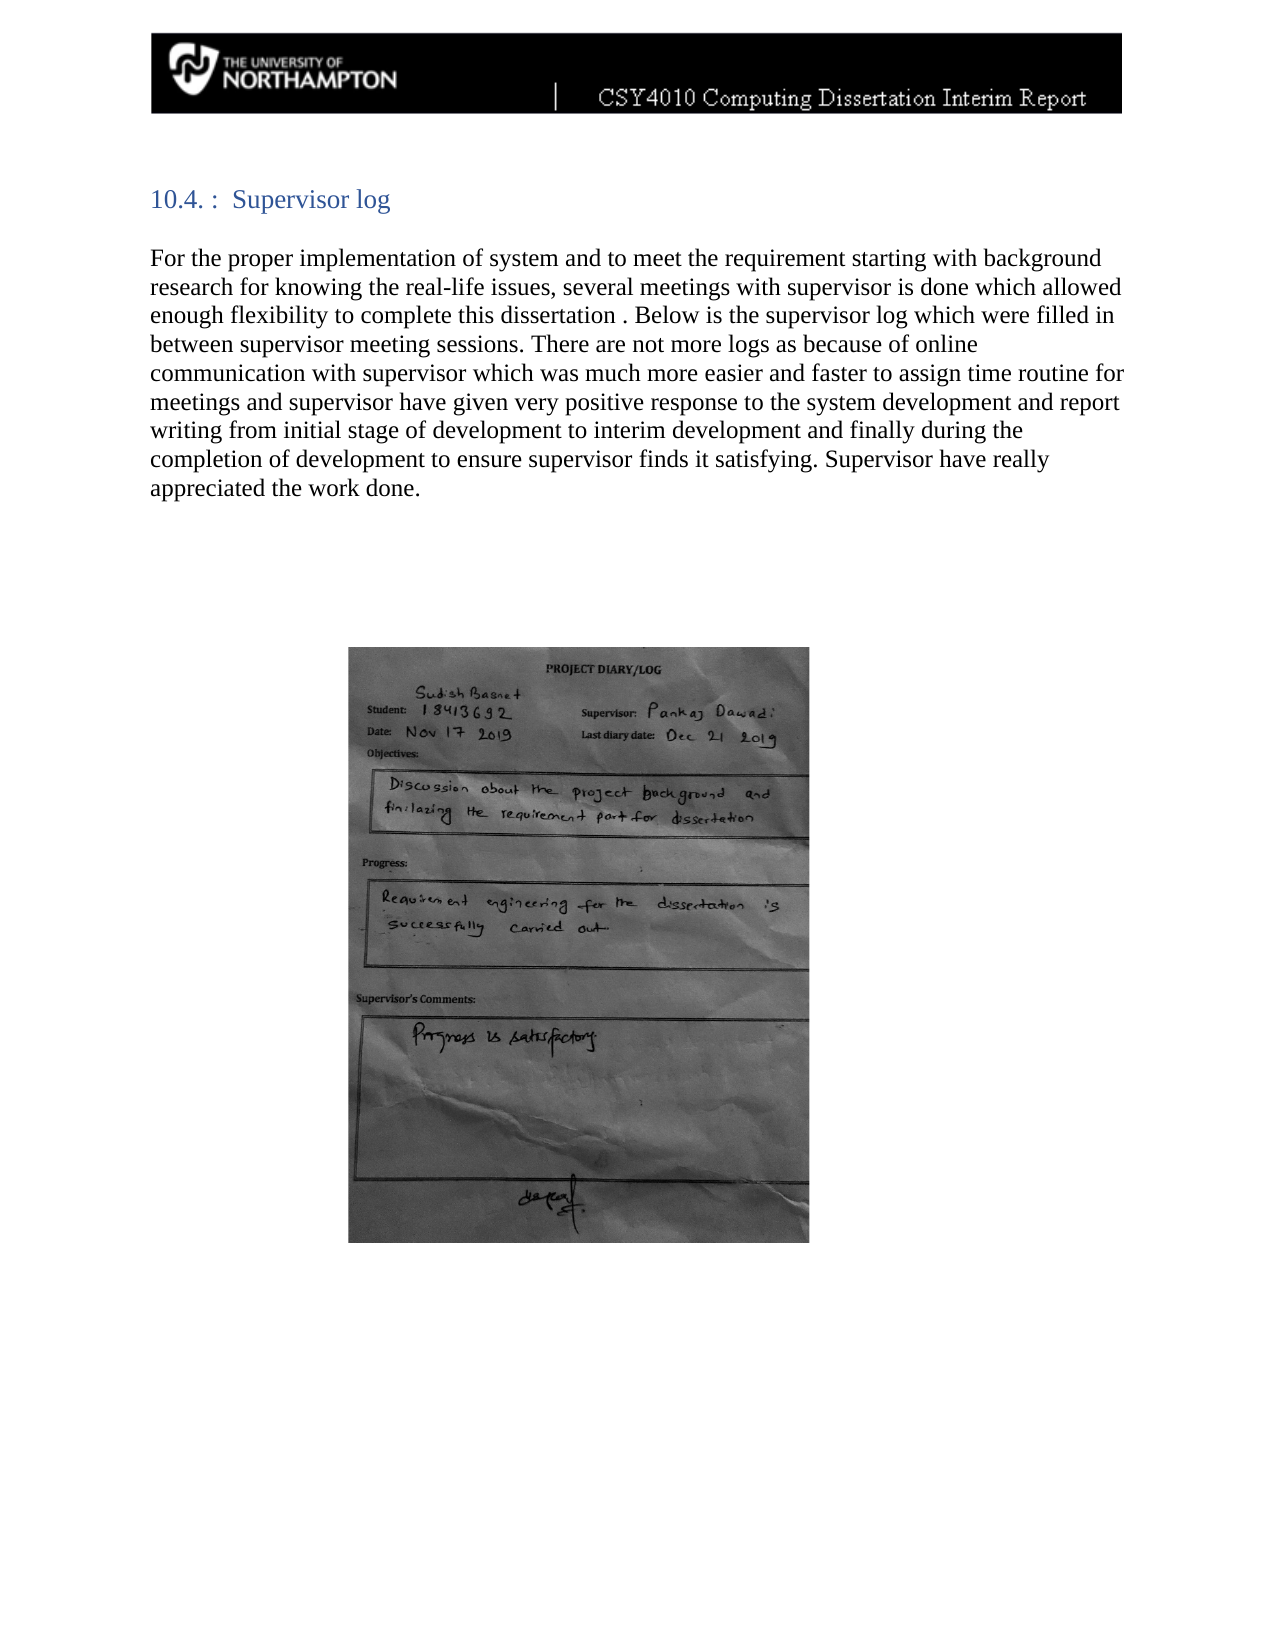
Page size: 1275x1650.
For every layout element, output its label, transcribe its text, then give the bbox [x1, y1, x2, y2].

picture [150, 21, 1122, 116]
subtitle 10.4. : Supervisor log [150, 183, 1125, 214]
picture [346, 647, 810, 1240]
text For the proper implementation of system and to meet the requirement starting with background research for knowing the real-life issues, several meetings with supervisor is done which allowed enough flexibility to complete this dissertation . Below is the supervisor log which were filled in between supervisor meeting sessions. There are not more logs as because of online communication with supervisor which was much more easier and faster to assign time routine for meetings and supervisor have given very positive response to the system development and report writing from initial stage of development to interim development and finally during the completion of development to ensure supervisor finds it satisfying. Supervisor have really appreciated the work done. [150, 243, 1125, 502]
